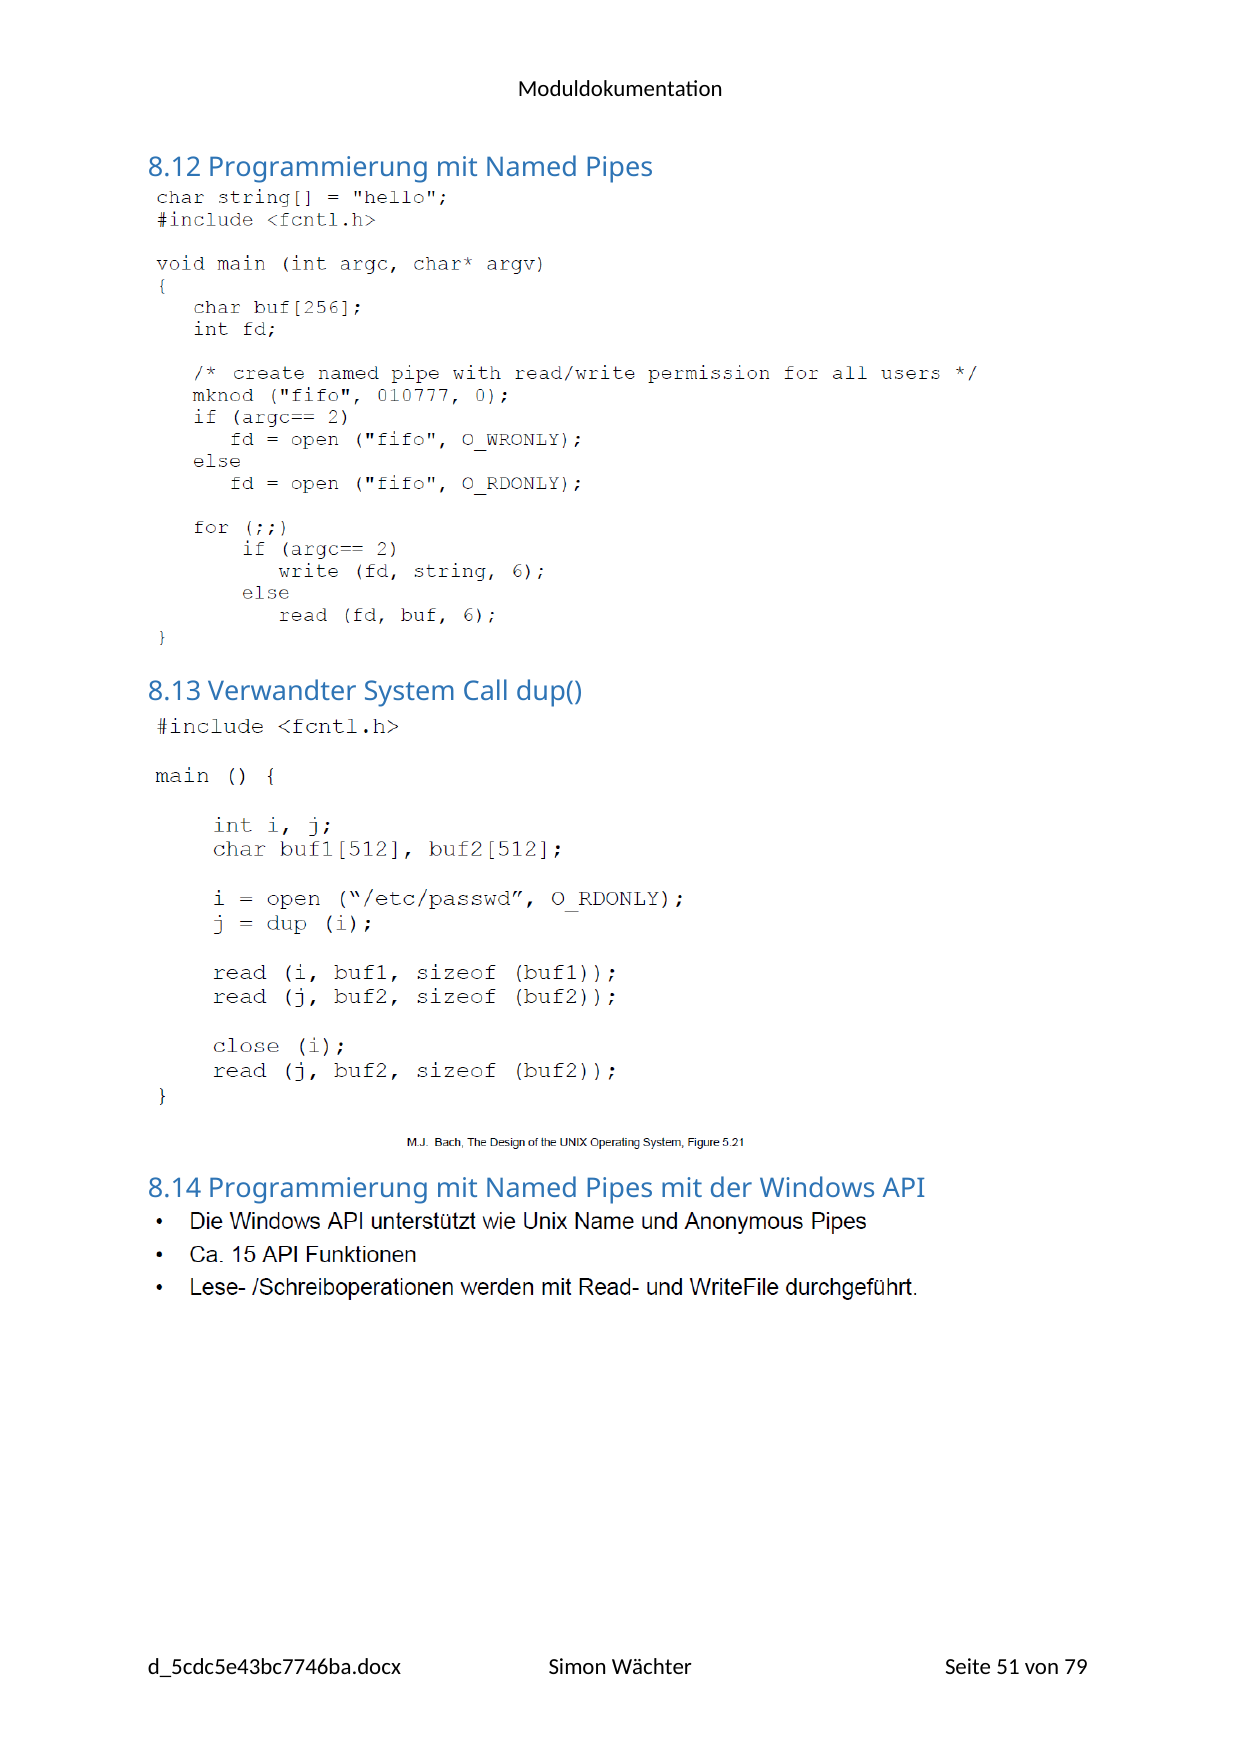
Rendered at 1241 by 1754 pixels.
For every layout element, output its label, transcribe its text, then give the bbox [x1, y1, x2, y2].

subtitle Programmierung mit Named Pipes [148, 148, 1093, 184]
picture [147, 710, 995, 1150]
picture [147, 1207, 993, 1306]
subtitle Verwandter System Call dup() [148, 671, 1093, 708]
picture [147, 187, 1007, 652]
subtitle Programmierung mit Named Pipes mit der Windows API [148, 1168, 1093, 1205]
